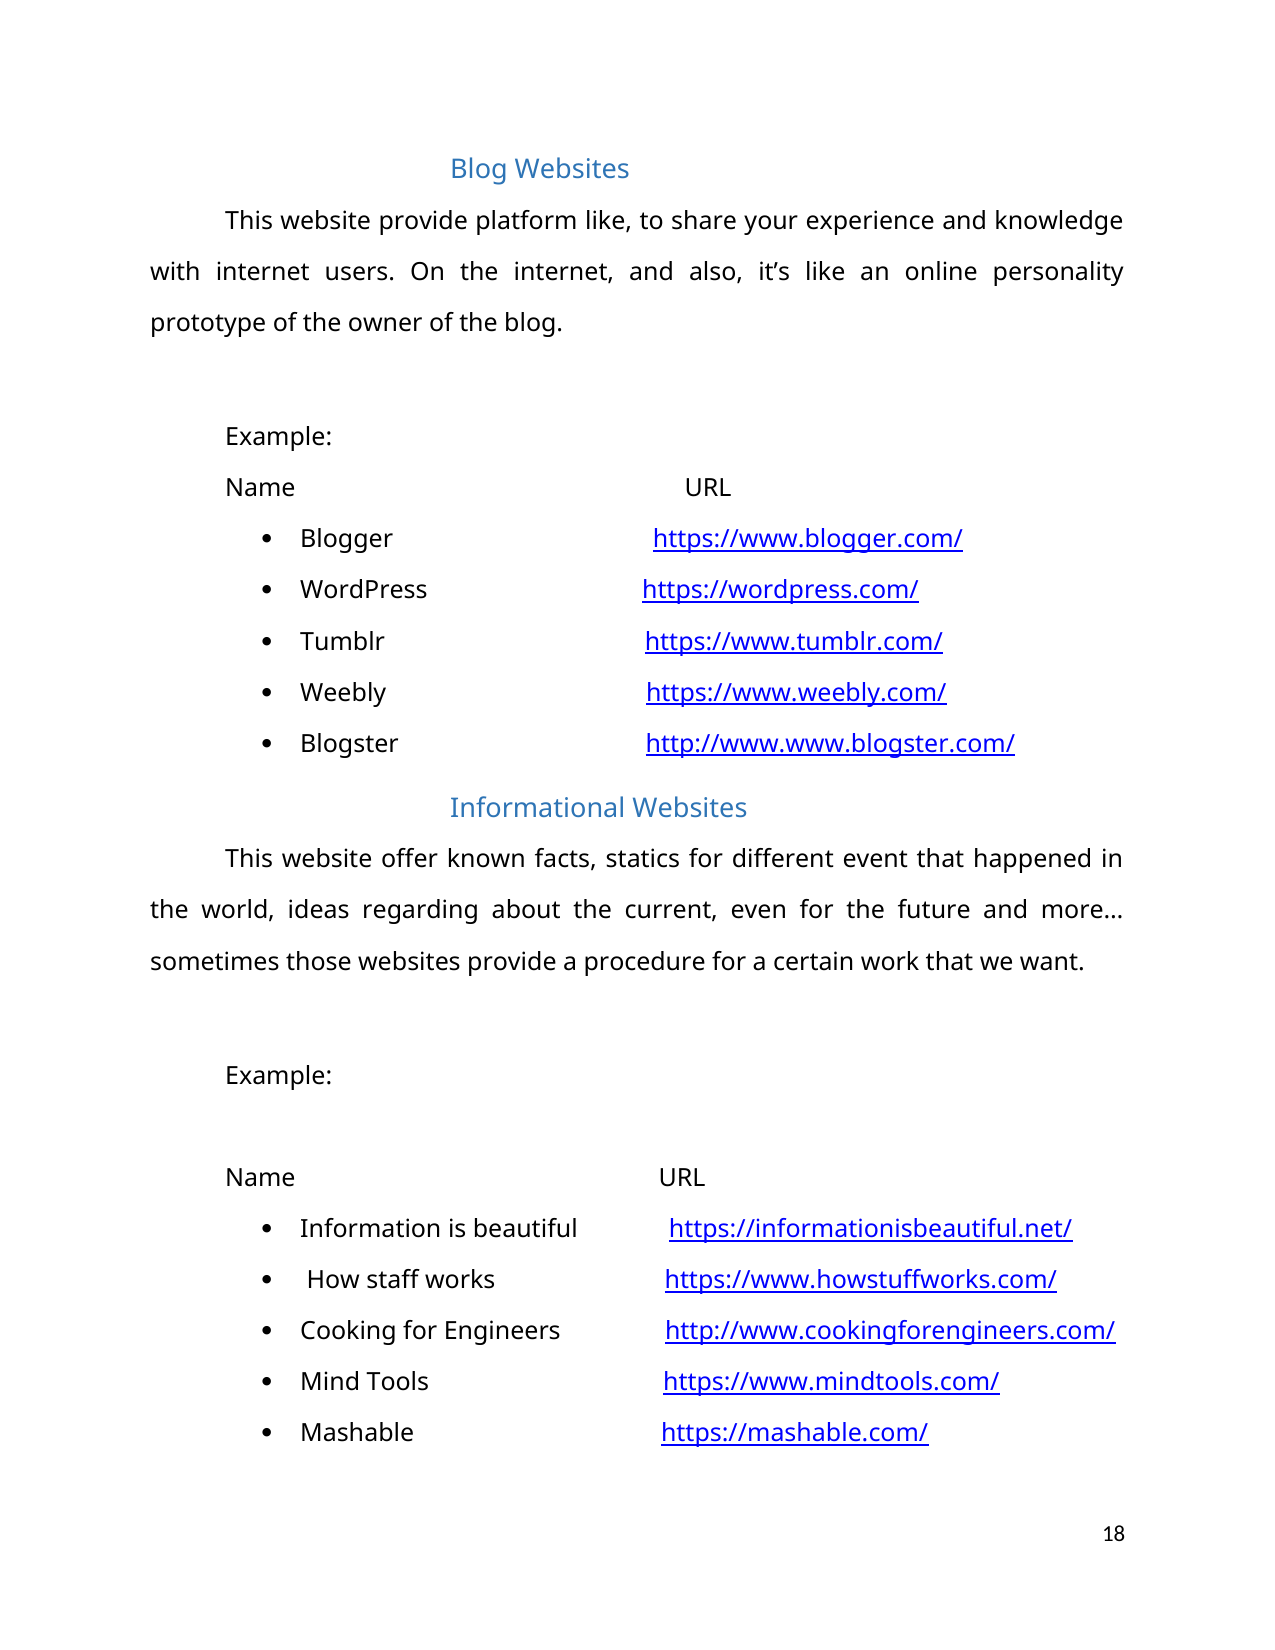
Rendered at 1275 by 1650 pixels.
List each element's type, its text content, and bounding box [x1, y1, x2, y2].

list WordPress https://wordpress.com/ [262, 572, 1125, 606]
list Blogster http://www.www.blogster.com/ [262, 725, 1125, 759]
list Mind Tools https://www.mindtools.com/ [262, 1364, 1125, 1398]
subtitle Informational Websites [150, 789, 1125, 826]
list Mashable https://mashable.com/ [262, 1415, 1125, 1449]
list Cooking for Engineers http://www.cookingforengineers.com/ [262, 1313, 1125, 1347]
list Blogger https://www.blogger.com/ [262, 521, 1125, 555]
list Tumblr https://www.tumblr.com/ [262, 623, 1125, 657]
list Name URL [225, 1160, 1125, 1194]
list Example: [225, 1058, 1125, 1092]
text This website provide platform like, to share your experience and knowledge with internet users. On the internet, and also, it’s like an online personality prototype of the owner of the blog. [150, 202, 1125, 338]
text This website offer known facts, statics for different event that happened in the world, ideas regarding about the current, even for the future and more… sometimes those websites provide a procedure for a certain work that we want. [150, 841, 1125, 977]
list Name URL [225, 470, 1125, 504]
list How staff works https://www.howstuffworks.com/ [262, 1262, 1125, 1296]
subtitle Blog Websites [150, 150, 1125, 187]
list Information is beautiful https://informationisbeautiful.net/ [262, 1211, 1125, 1245]
list Weebly https://www.weebly.com/ [262, 674, 1125, 708]
list Example: [225, 419, 1125, 453]
